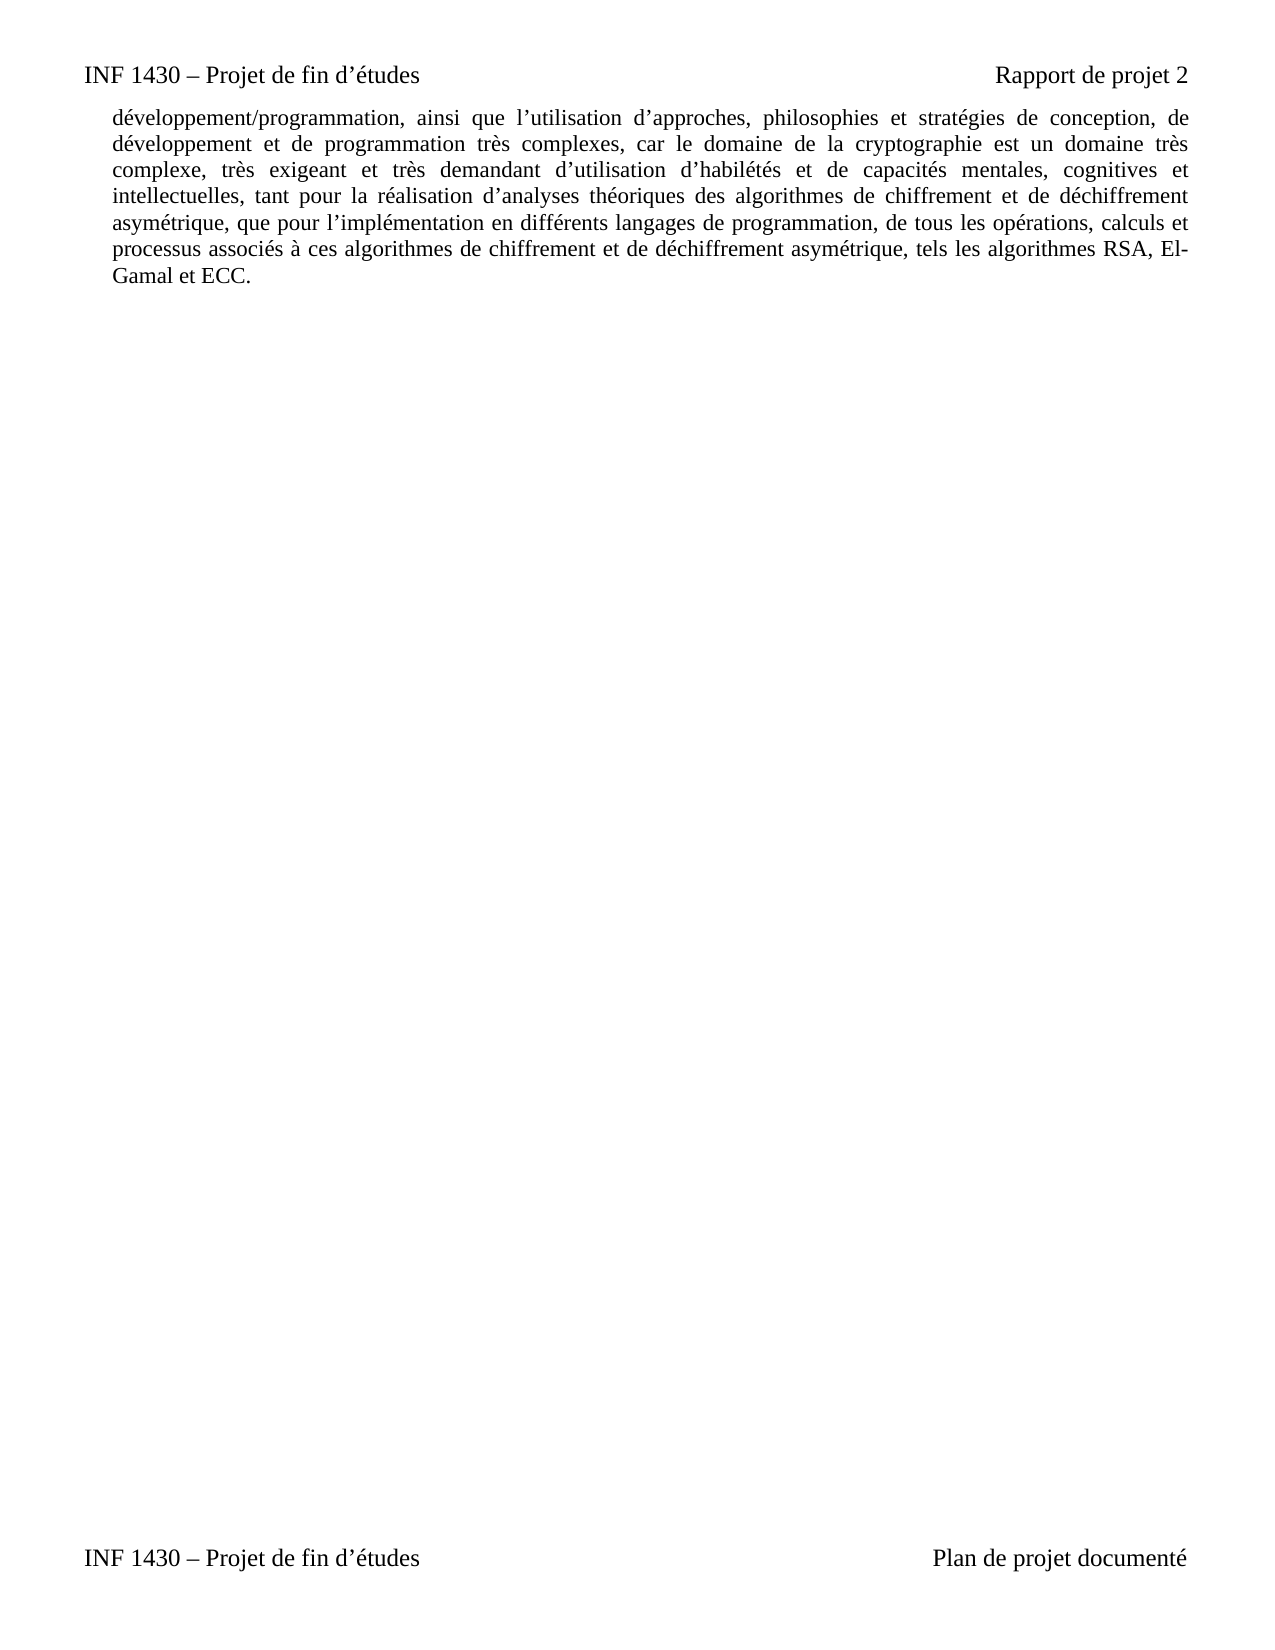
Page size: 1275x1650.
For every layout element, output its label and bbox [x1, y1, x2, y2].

list [84, 103, 1191, 288]
